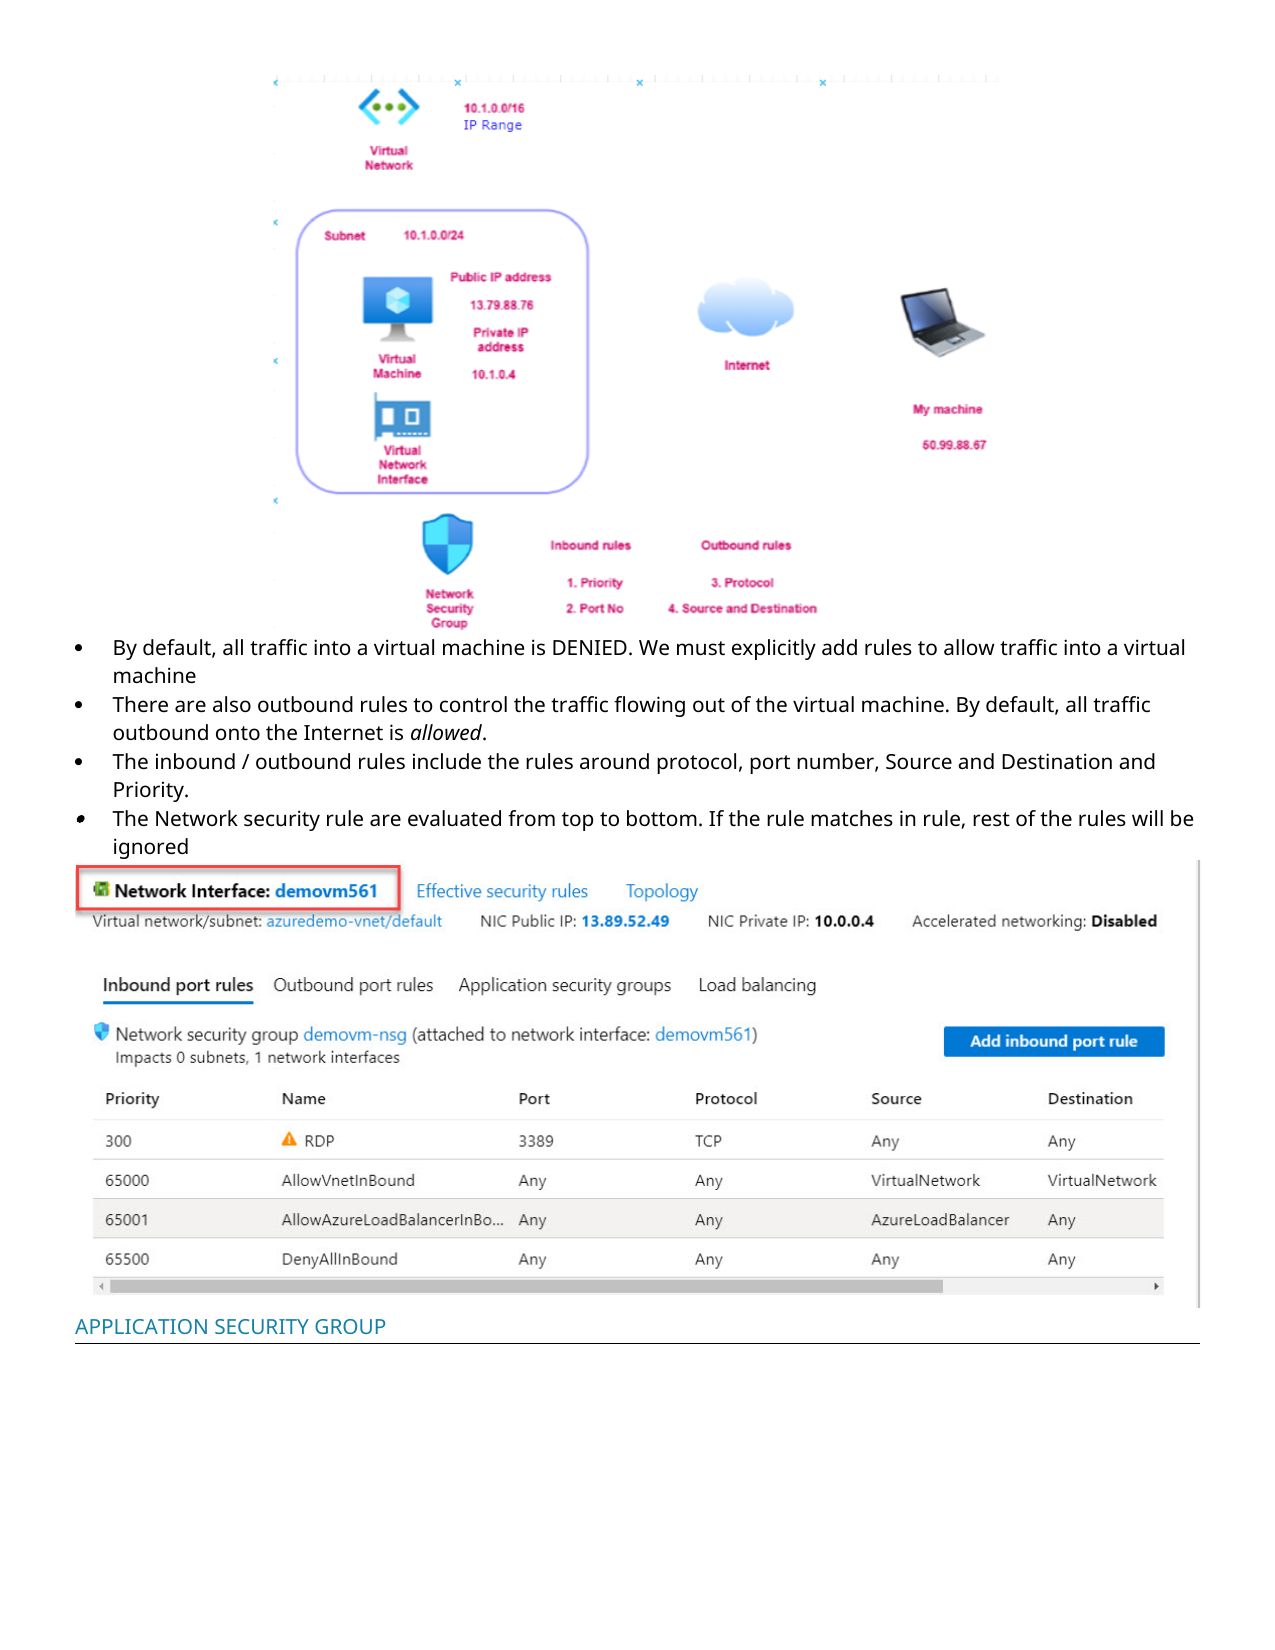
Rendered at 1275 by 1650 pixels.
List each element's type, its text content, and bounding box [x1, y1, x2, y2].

list The inbound / outbound rules include the rules around protocol, port number, Source and Destination and Priority. [75, 747, 1200, 804]
picture [273, 75, 1002, 634]
picture [75, 860, 1200, 1308]
list The Network security rule are evaluated from top to bottom. If the rule matches in rule, rest of the rules will be ignored [75, 804, 1200, 860]
list There are also outbound rules to control the traffic flowing out of the virtual machine. By default, all traffic outbound onto the Internet is allowed. [75, 690, 1200, 747]
list By default, all traffic into a virtual machine is DENIED. We must explicitly add rules to allow traffic into a virtual machine [75, 633, 1200, 690]
subtitle APPLICATION SECURITY GROUP [75, 1312, 1200, 1343]
